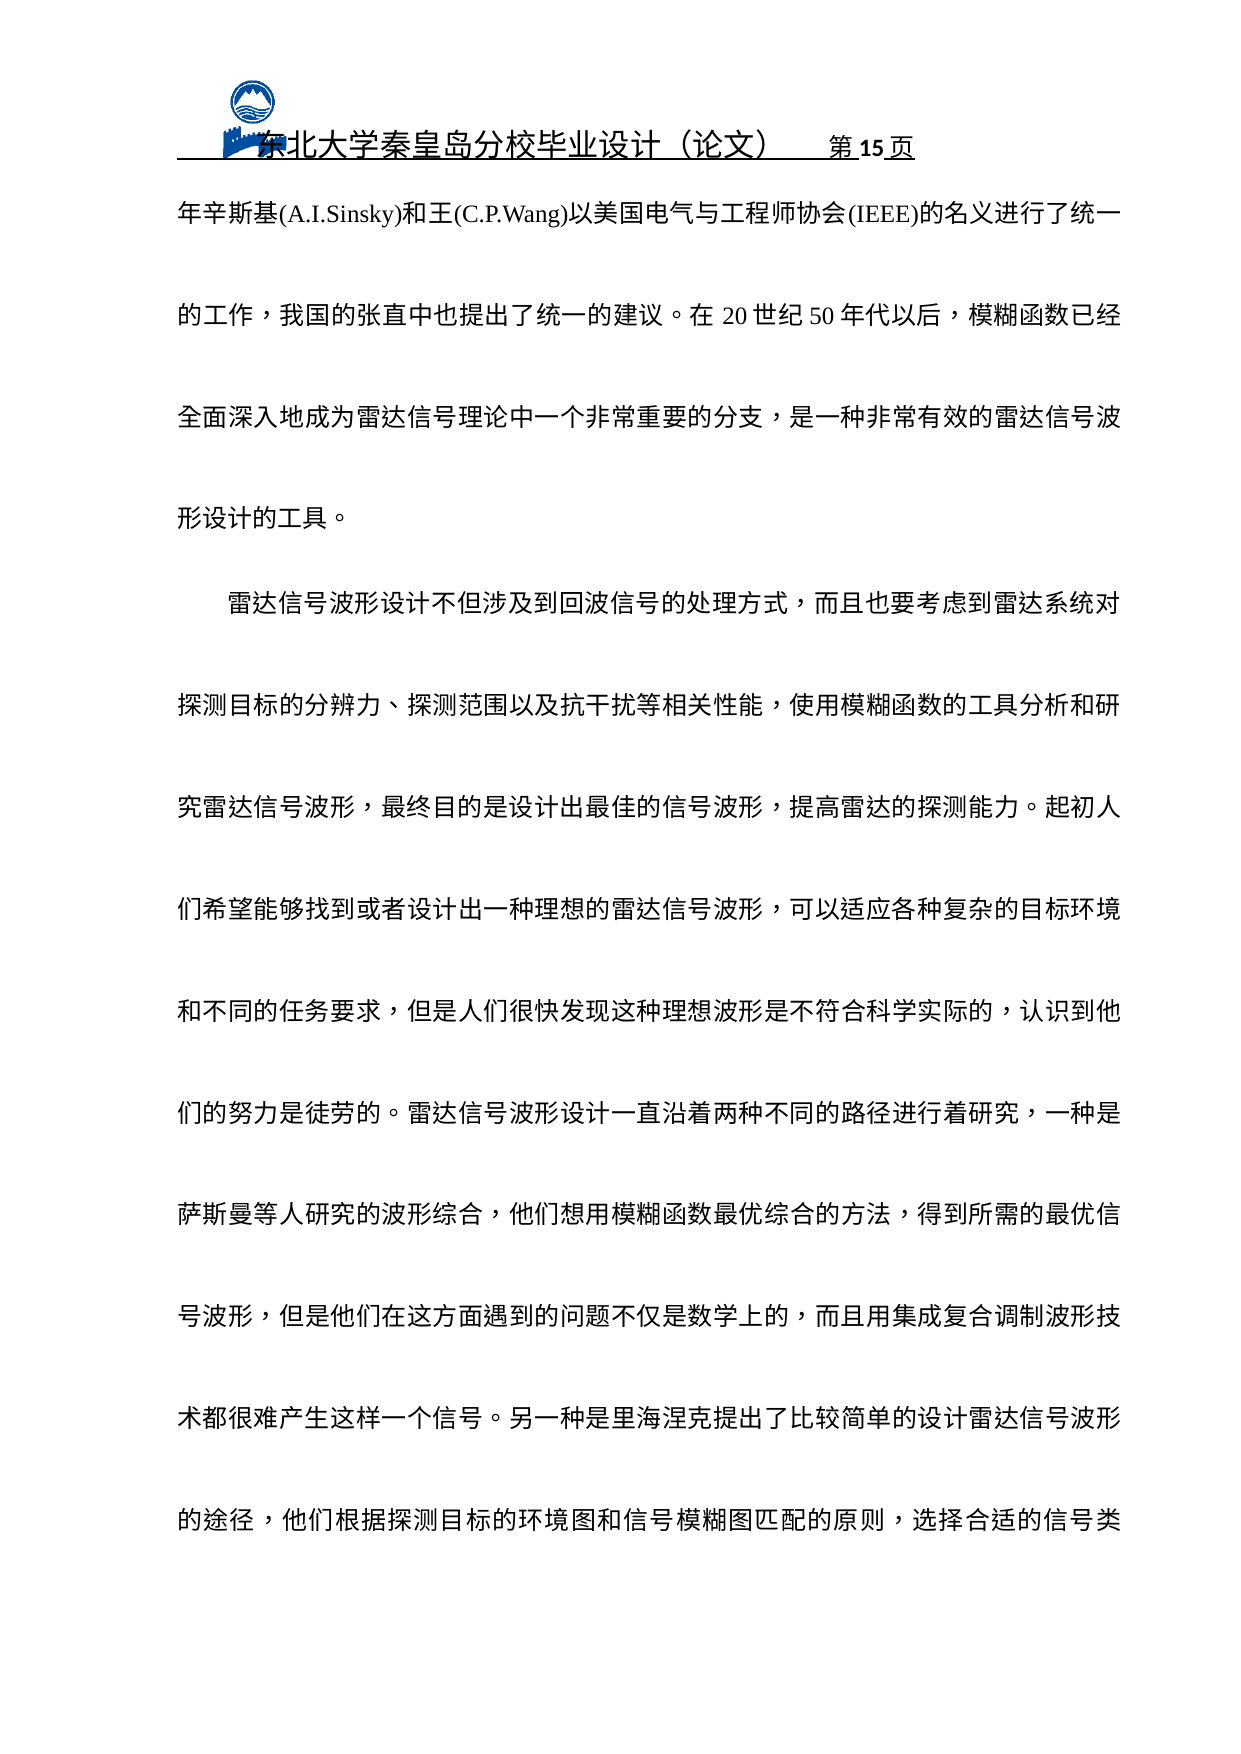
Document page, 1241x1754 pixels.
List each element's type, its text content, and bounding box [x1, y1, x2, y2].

picture [214, 79, 292, 158]
